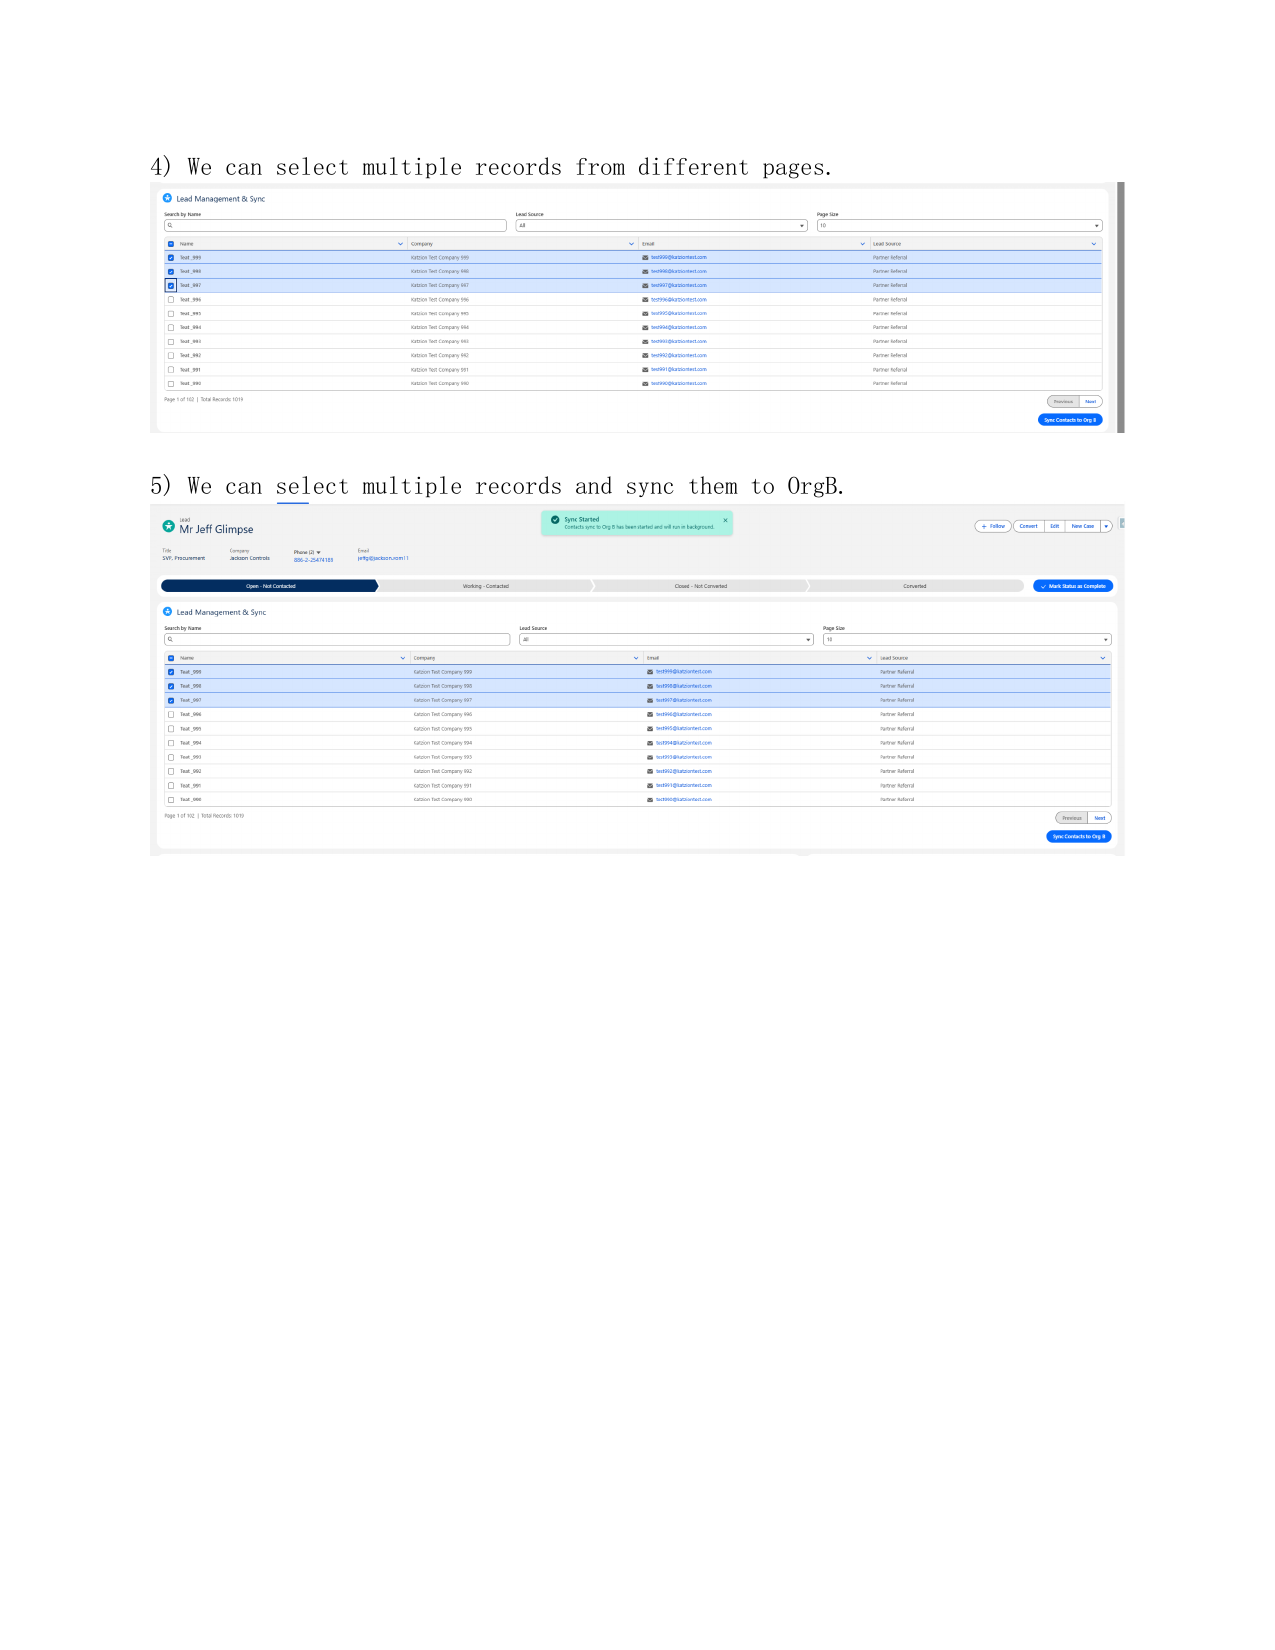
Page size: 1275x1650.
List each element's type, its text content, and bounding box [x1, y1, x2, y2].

picture [150, 182, 1125, 433]
text 4) We can select multiple records from different pages. [150, 150, 1125, 182]
picture [150, 501, 1125, 856]
text 5) We can select multiple records and sync them to OrgB. [150, 469, 1125, 501]
